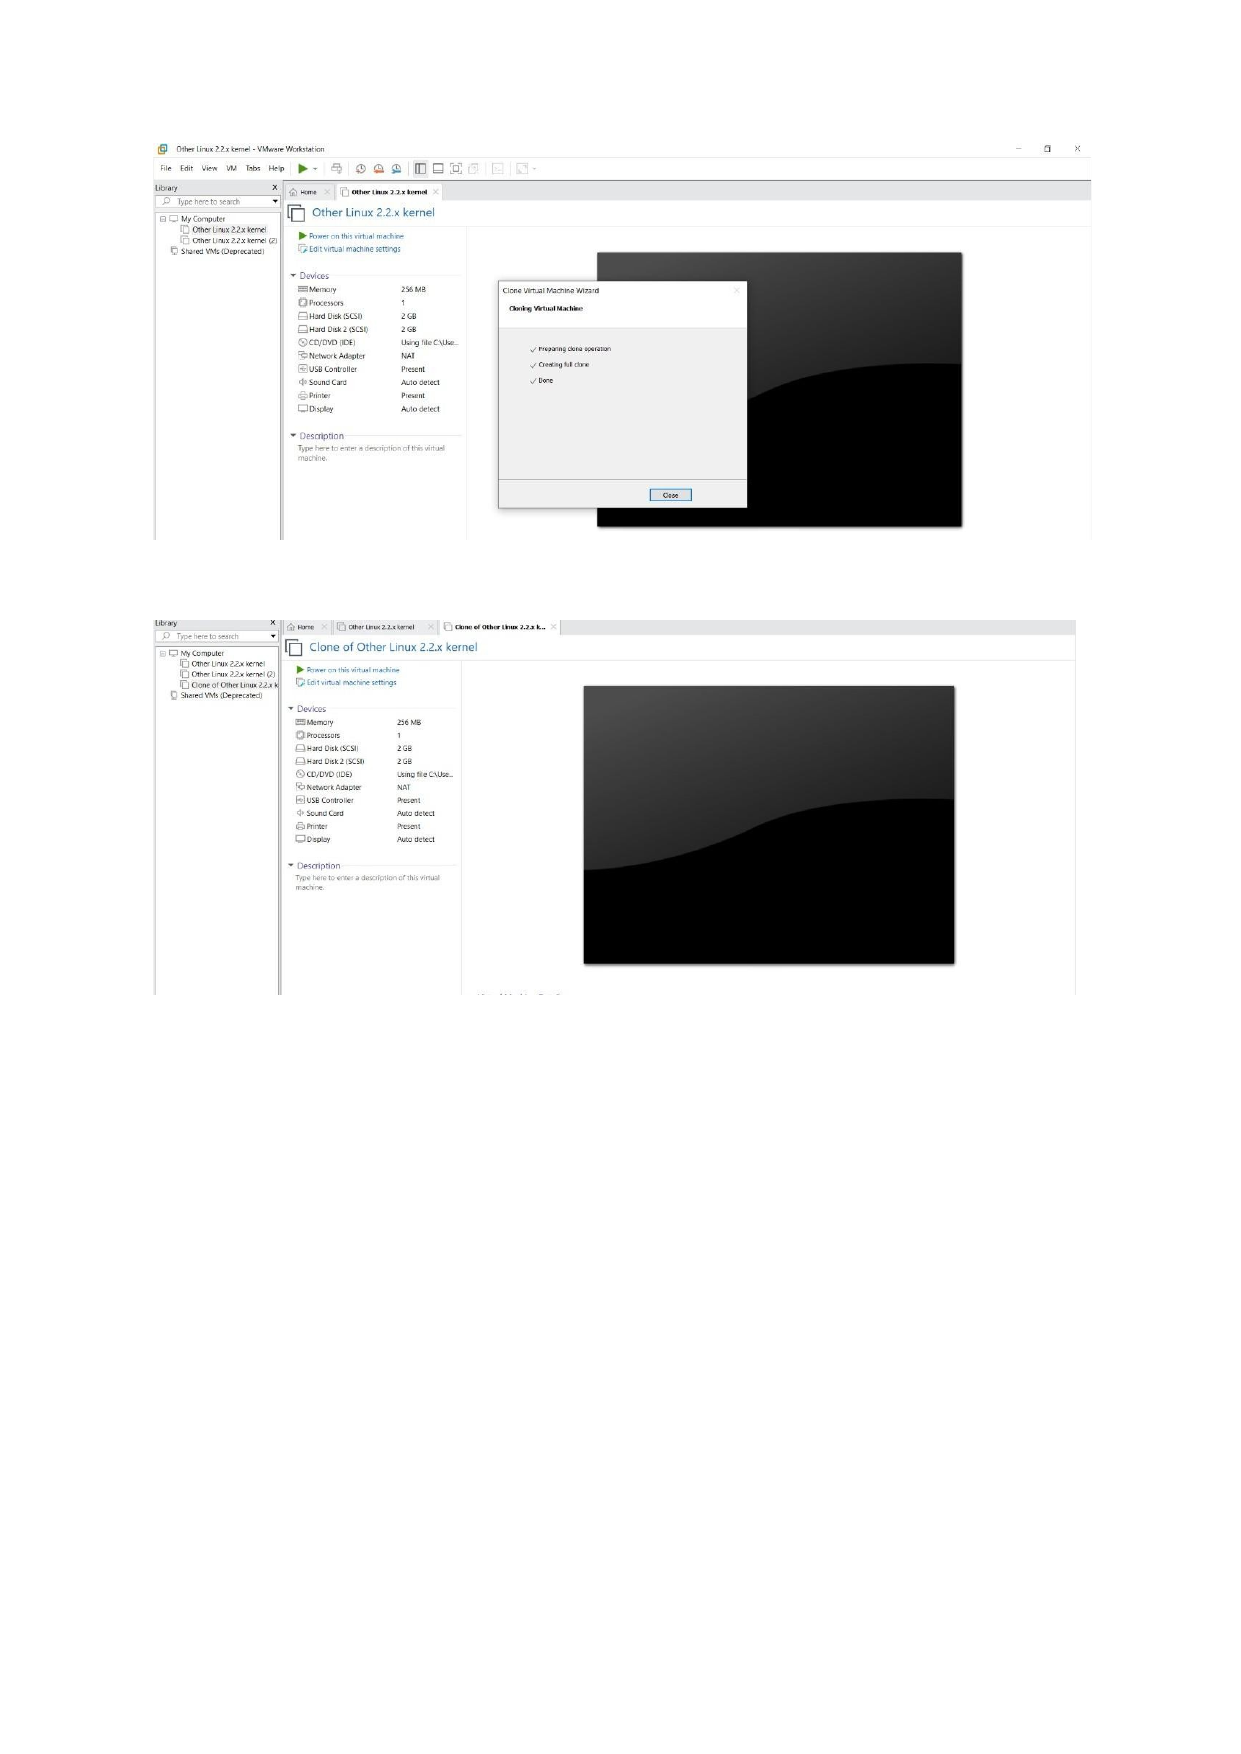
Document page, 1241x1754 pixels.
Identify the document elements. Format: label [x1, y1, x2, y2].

picture [153, 143, 1092, 540]
picture [153, 620, 1076, 995]
